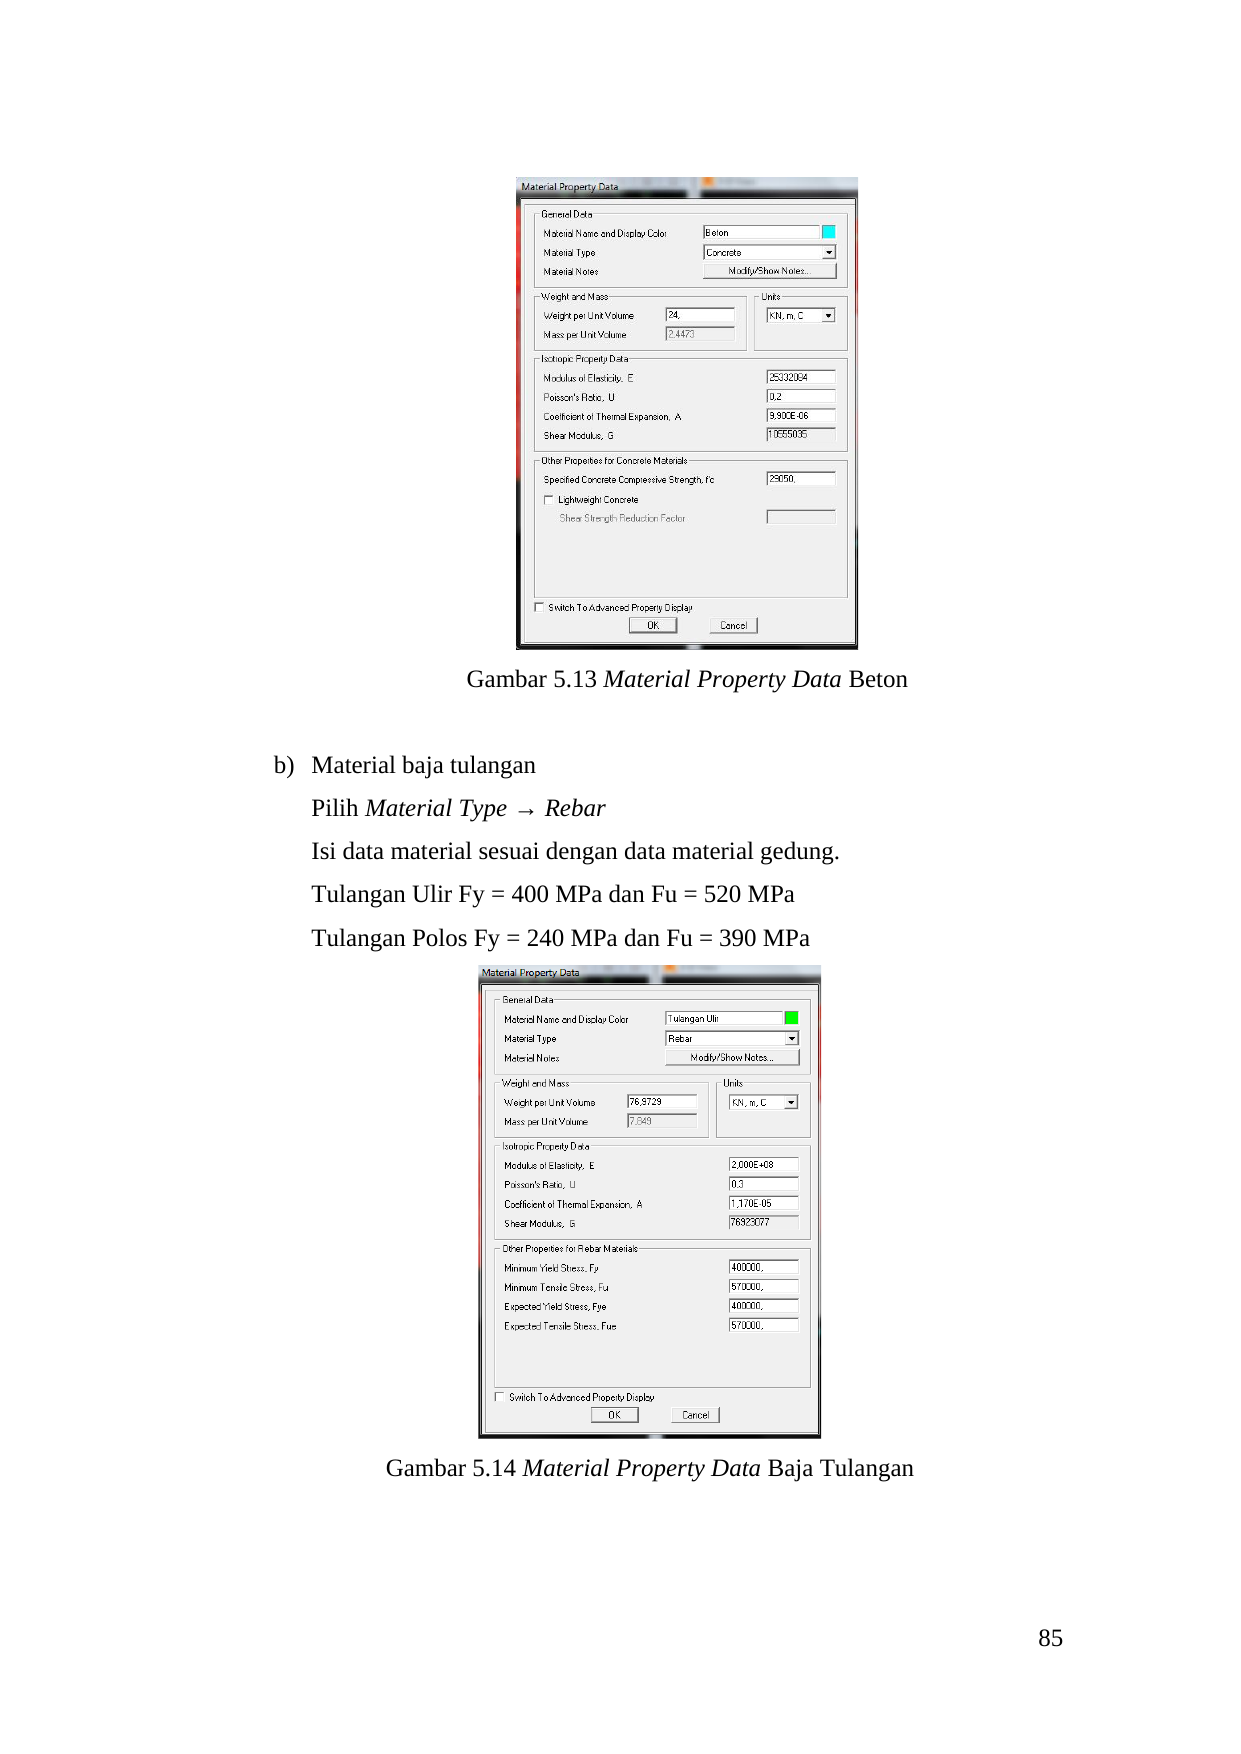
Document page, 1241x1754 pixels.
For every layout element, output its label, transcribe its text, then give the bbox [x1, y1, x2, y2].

list Gambar 5.13 Material Property Data Beton [311, 664, 1063, 693]
list Tulangan Polos Fy = 240 MPa dan Fu = 390 MPa [311, 923, 1063, 951]
list Pilih Material Type → Rebar [311, 793, 1063, 822]
list Isi data material sesuai dengan data material gedung. [311, 836, 1063, 865]
text Gambar 5.14 Material Property Data Baja Tulangan [236, 1453, 1063, 1481]
list Material baja tulangan [274, 750, 1063, 779]
picture [478, 965, 822, 1439]
list Tulangan Ulir Fy = 400 MPa dan Fu = 520 MPa [311, 879, 1063, 908]
picture [516, 177, 859, 650]
